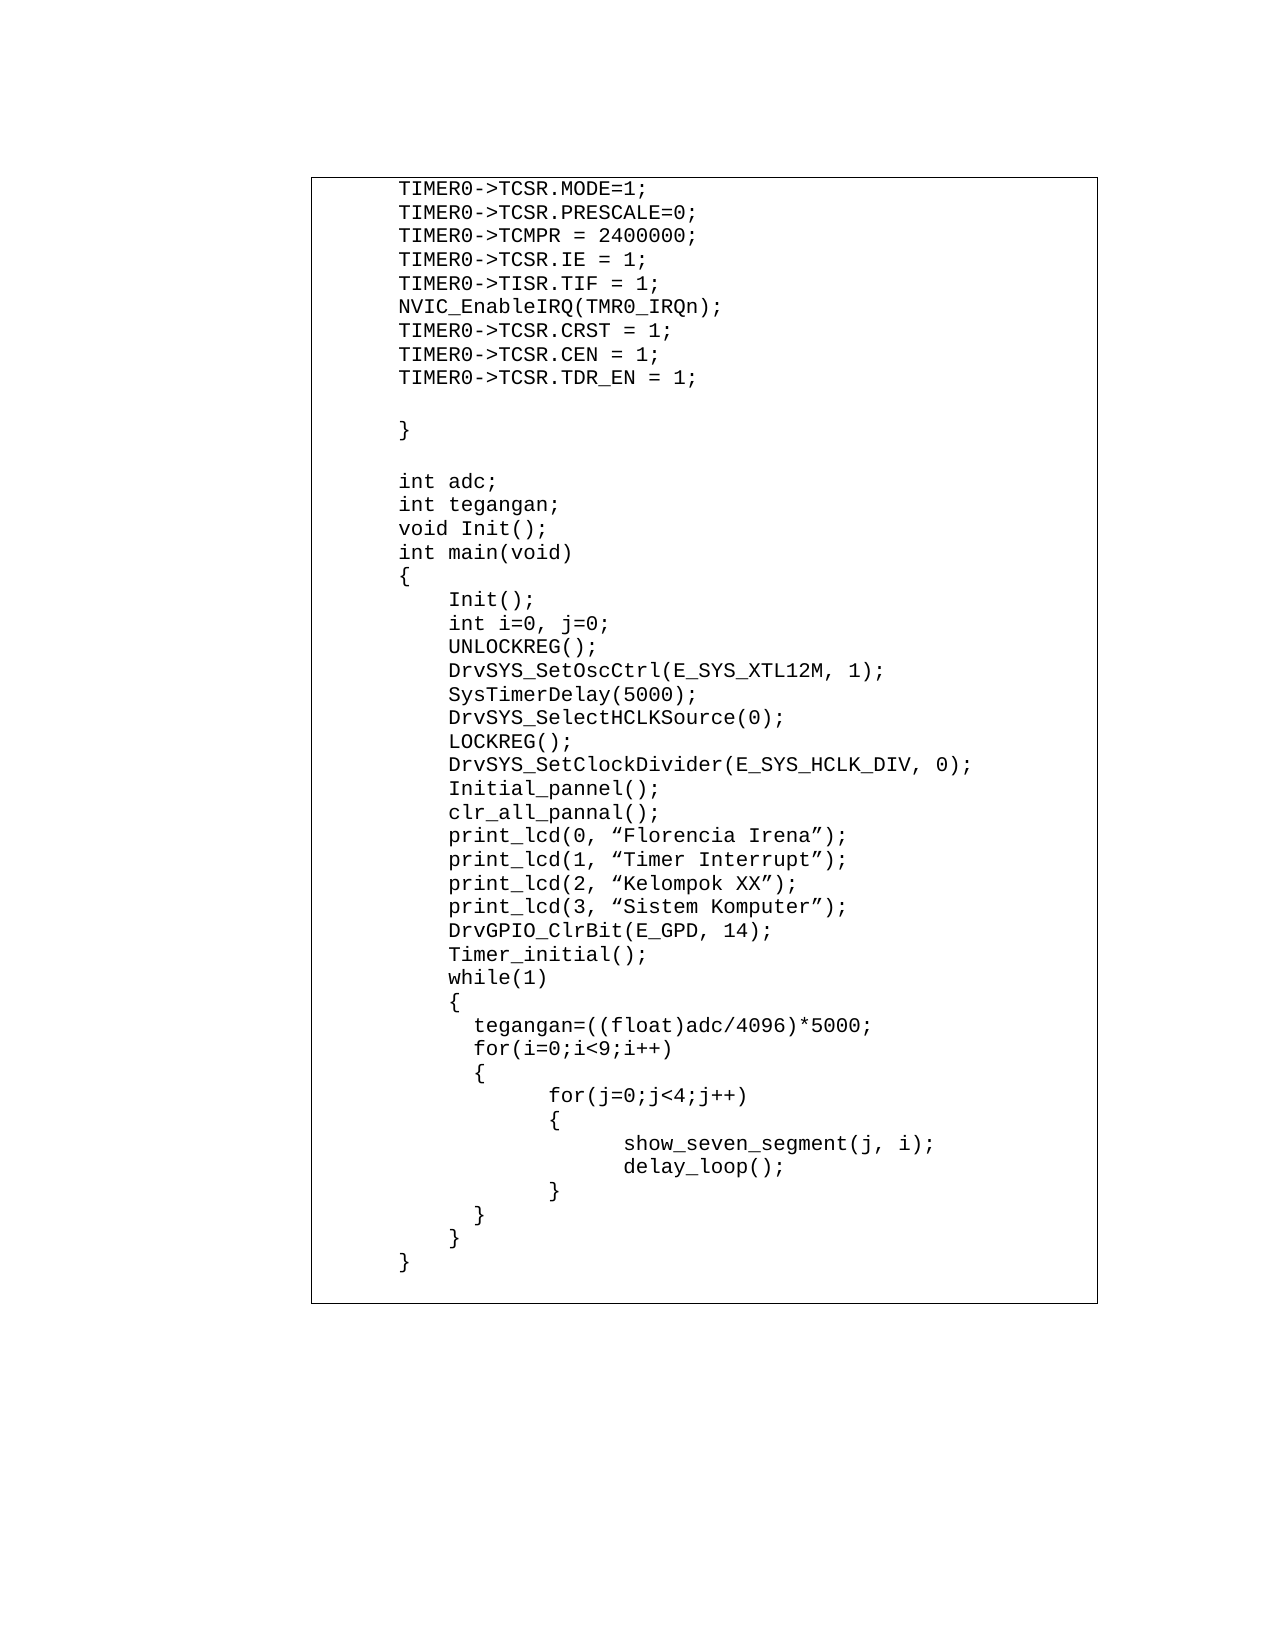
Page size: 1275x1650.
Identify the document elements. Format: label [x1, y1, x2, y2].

table_header [312, 178, 1097, 1303]
